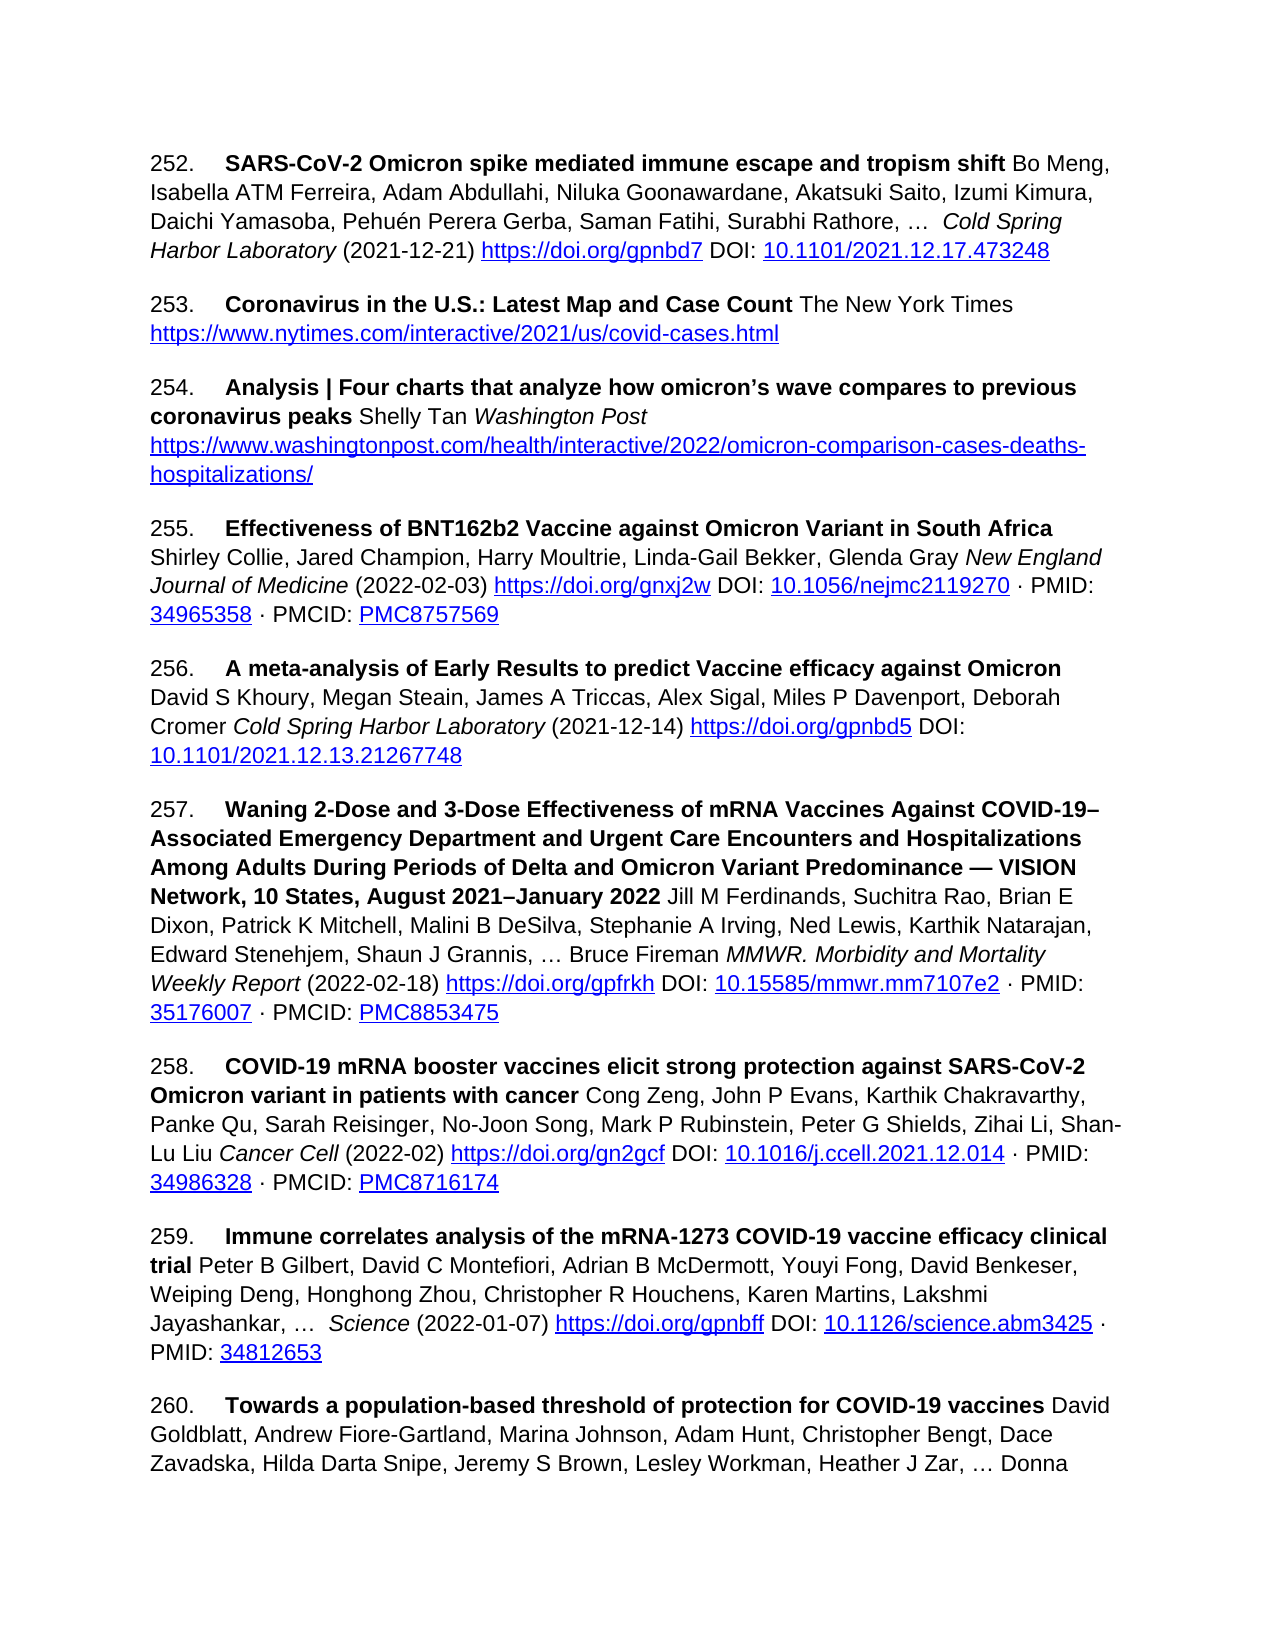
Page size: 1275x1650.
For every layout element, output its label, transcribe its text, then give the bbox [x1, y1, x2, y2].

text 259. Immune correlates analysis of the mRNA-1273 COVID-19 vaccine efficacy clinical trial Peter B Gilbert, David C Montefiori, Adrian B McDermott, Youyi Fong, David Benkeser, Weiping Deng, Honghong Zhou, Christopher R Houchens, Karen Martins, Lakshmi Jayashankar, … Science (2022-01-07) https://doi.org/gpnbff DOI: 10.1126/science.abm3425 · PMID: 34812653 [150, 1223, 1125, 1365]
text 257. Waning 2-Dose and 3-Dose Effectiveness of mRNA Vaccines Against COVID-19–Associated Emergency Department and Urgent Care Encounters and Hospitalizations Among Adults During Periods of Delta and Omicron Variant Predominance — VISION Network, 10 States, August 2021–January 2022 Jill M Ferdinands, Suchitra Rao, Brian E Dixon, Patrick K Mitchell, Malini B DeSilva, Stephanie A Irving, Ned Lewis, Karthik Natarajan, Edward Stenehjem, Shaun J Grannis, … Bruce Fireman MMWR. Morbidity and Mortality Weekly Report (2022-02-18) https://doi.org/gpfrkh DOI: 10.15585/mmwr.mm7107e2 · PMID: 35176007 · PMCID: PMC8853475 [150, 796, 1125, 1025]
text 254. Analysis | Four charts that analyze how omicron’s wave compares to previous coronavirus peaks Shelly Tan Washington Post https://www.washingtonpost.com/health/interactive/2022/omicron-comparison-cases-deaths-hospitalizations/ [150, 374, 1125, 487]
text 252. SARS-CoV-2 Omicron spike mediated immune escape and tropism shift Bo Meng, Isabella ATM Ferreira, Adam Abdullahi, Niluka Goonawardane, Akatsuki Saito, Izumi Kimura, Daichi Yamasoba, Pehuén Perera Gerba, Saman Fatihi, Surabhi Rathore, … Cold Spring Harbor Laboratory (2021-12-21) https://doi.org/gpnbd7 DOI: 10.1101/2021.12.17.473248 [150, 150, 1125, 263]
text 256. A meta-analysis of Early Results to predict Vaccine efficacy against Omicron David S Khoury, Megan Steain, James A Triccas, Alex Sigal, Miles P Davenport, Deborah Cromer Cold Spring Harbor Laboratory (2021-12-14) https://doi.org/gpnbd5 DOI: 10.1101/2021.12.13.21267748 [150, 655, 1125, 769]
text 253. Coronavirus in the U.S.: Latest Map and Case Count The New York Times https://www.nytimes.com/interactive/2021/us/covid-cases.html [150, 291, 1125, 346]
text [150, 1392, 1125, 1477]
text 255. Effectiveness of BNT162b2 Vaccine against Omicron Variant in South Africa Shirley Collie, Jared Champion, Harry Moultrie, Linda-Gail Bekker, Glenda Gray New England Journal of Medicine (2022-02-03) https://doi.org/gnxj2w DOI: 10.1056/nejmc2119270 · PMID: 34965358 · PMCID: PMC8757569 [150, 514, 1125, 628]
text 258. COVID-19 mRNA booster vaccines elicit strong protection against SARS-CoV-2 Omicron variant in patients with cancer Cong Zeng, John P Evans, Karthik Chakravarthy, Panke Qu, Sarah Reisinger, No-Joon Song, Mark P Rubinstein, Peter G Shields, Zihai Li, Shan-Lu Liu Cancer Cell (2022-02) https://doi.org/gn2gcf DOI: 10.1016/j.ccell.2021.12.014 · PMID: 34986328 · PMCID: PMC8716174 [150, 1053, 1125, 1195]
